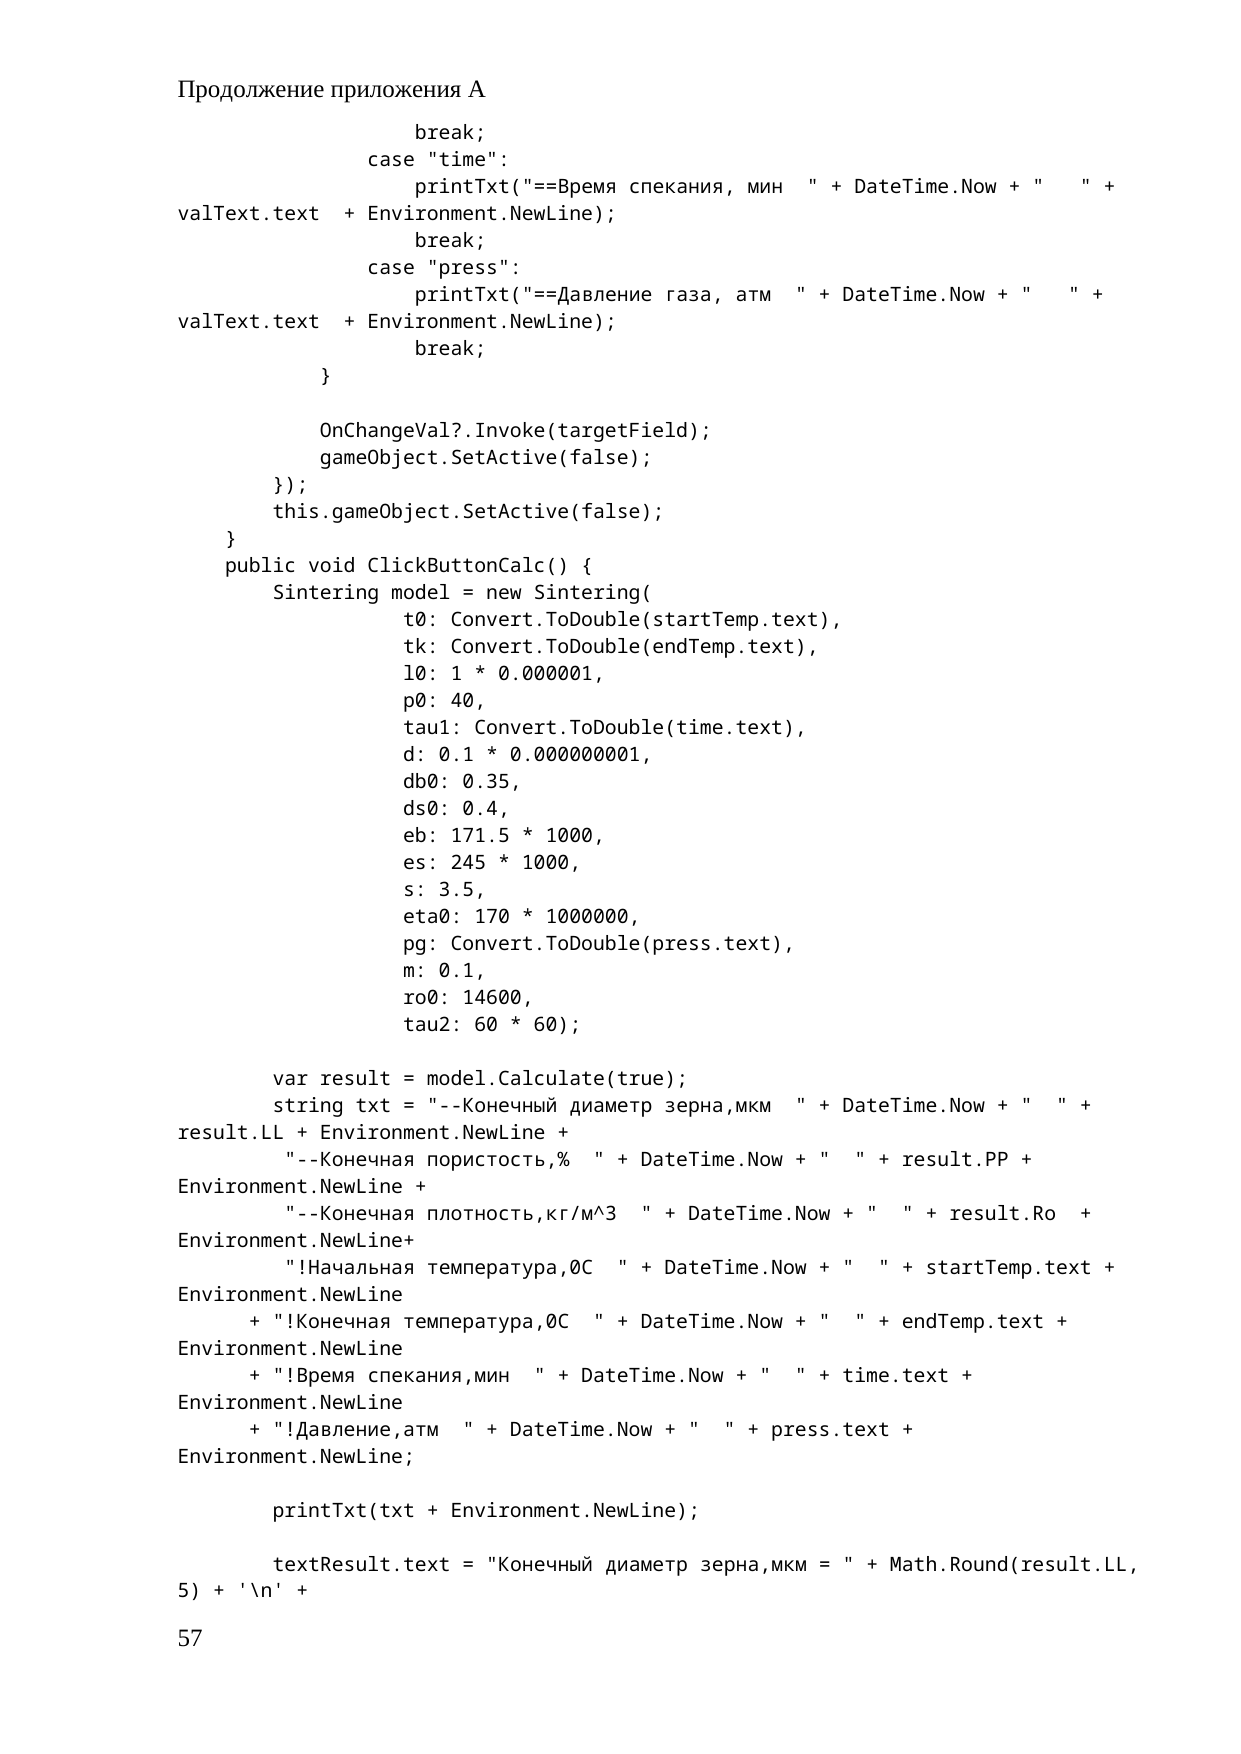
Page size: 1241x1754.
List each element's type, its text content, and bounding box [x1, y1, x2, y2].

text s: 3.5, [177, 875, 1152, 902]
text ds0: 0.4, [177, 794, 1152, 821]
text l0: 1 * 0.000001, [177, 659, 1152, 686]
text + "!Время спекания,мин " + DateTime.Now + " " + time.text + Environment.NewLine [177, 1361, 1152, 1415]
text OnChangeVal?.Invoke(targetField); [177, 417, 1152, 444]
text + "!Конечная температура,0С " + DateTime.Now + " " + endTemp.text + Environment.NewLine [177, 1307, 1152, 1361]
text es: 245 * 1000, [177, 848, 1152, 875]
text break; [177, 118, 1152, 145]
text } [177, 524, 1152, 552]
text break; [177, 334, 1152, 361]
text }); [177, 471, 1152, 498]
text Sintering model = new Sintering( [177, 578, 1152, 606]
text gameObject.SetActive(false); [177, 444, 1152, 471]
text eta0: 170 * 1000000, [177, 902, 1152, 929]
text p0: 40, [177, 686, 1152, 713]
text string txt = "--Конечный диаметр зерна,мкм " + DateTime.Now + " " + result.LL + Environment.NewLine + [177, 1091, 1152, 1145]
text textResult.text = "Конечный диаметр зерна,мкм = " + Math.Round(result.LL, 5) + '\n' + [177, 1550, 1152, 1604]
text d: 0.1 * 0.000000001, [177, 740, 1152, 767]
text public void ClickButtonCalc() { [177, 552, 1152, 578]
text tau1: Convert.ToDouble(time.text), [177, 713, 1152, 740]
text "--Конечная пористость,% " + DateTime.Now + " " + result.PP + Environment.NewLine + [177, 1145, 1152, 1199]
text ro0: 14600, [177, 983, 1152, 1010]
text } [177, 361, 1152, 388]
text db0: 0.35, [177, 767, 1152, 794]
text tau2: 60 * 60); [177, 1010, 1152, 1037]
text printTxt("==Время спекания, мин " + DateTime.Now + " " + valText.text + Environment.NewLine); [177, 172, 1152, 226]
text "--Конечная плотность,кг/м^3 " + DateTime.Now + " " + result.Ro + Environment.NewLine+ [177, 1199, 1152, 1253]
text eb: 171.5 * 1000, [177, 821, 1152, 848]
text + "!Давление,атм " + DateTime.Now + " " + press.text + Environment.NewLine; [177, 1415, 1152, 1469]
text var result = model.Calculate(true); [177, 1064, 1152, 1091]
text printTxt(txt + Environment.NewLine); [177, 1496, 1152, 1523]
text m: 0.1, [177, 956, 1152, 983]
text t0: Convert.ToDouble(startTemp.text), [177, 606, 1152, 632]
text case "press": [177, 253, 1152, 280]
text "!Начальная температура,0С " + DateTime.Now + " " + startTemp.text + Environment.NewLine [177, 1253, 1152, 1307]
text tk: Convert.ToDouble(endTemp.text), [177, 632, 1152, 659]
text pg: Convert.ToDouble(press.text), [177, 929, 1152, 956]
text case "time": [177, 145, 1152, 172]
text printTxt("==Давление газа, атм " + DateTime.Now + " " + valText.text + Environment.NewLine); [177, 280, 1152, 334]
text this.gameObject.SetActive(false); [177, 498, 1152, 524]
text break; [177, 226, 1152, 253]
